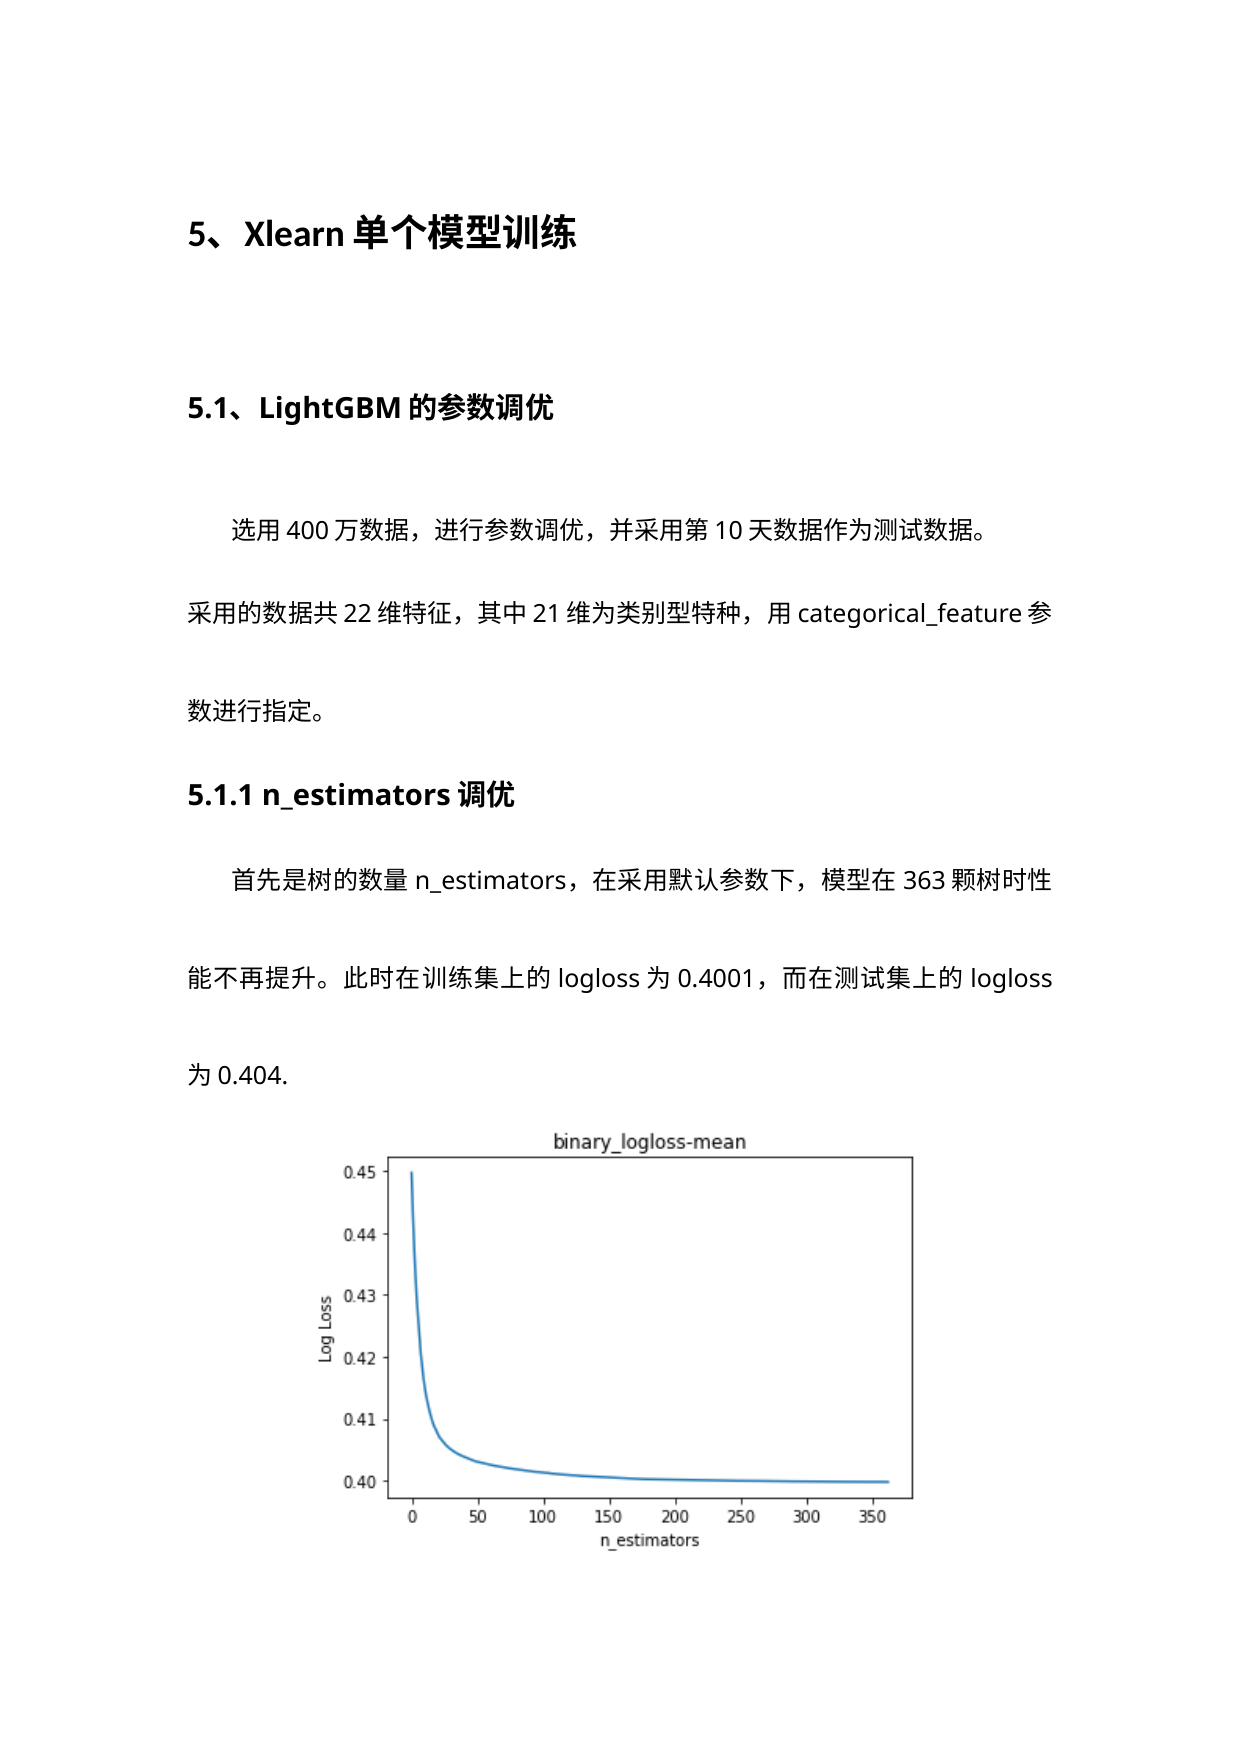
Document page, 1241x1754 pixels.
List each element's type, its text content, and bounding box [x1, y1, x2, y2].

text 采用的数据共22维特征，其中21维为类别型特种，用categorical_feature参数进行指定。 [187, 579, 1053, 742]
text 选用400万数据，进行参数调优，并采用第10天数据作为测试数据。 [187, 496, 1053, 561]
subtitle 5.1.1 n_estimators调优 [187, 760, 1053, 825]
picture [314, 1124, 926, 1562]
subtitle 5.1、LightGBM的参数调优 [187, 373, 1053, 438]
text 首先是树的数量n_estimators，在采用默认参数下，模型在363颗树时性能不再提升。此时在训练集上的logloss为0.4001，而在测试集上的logloss为0.404. [187, 846, 1053, 1106]
subtitle 5、Xlearn单个模型训练 [187, 197, 1053, 262]
